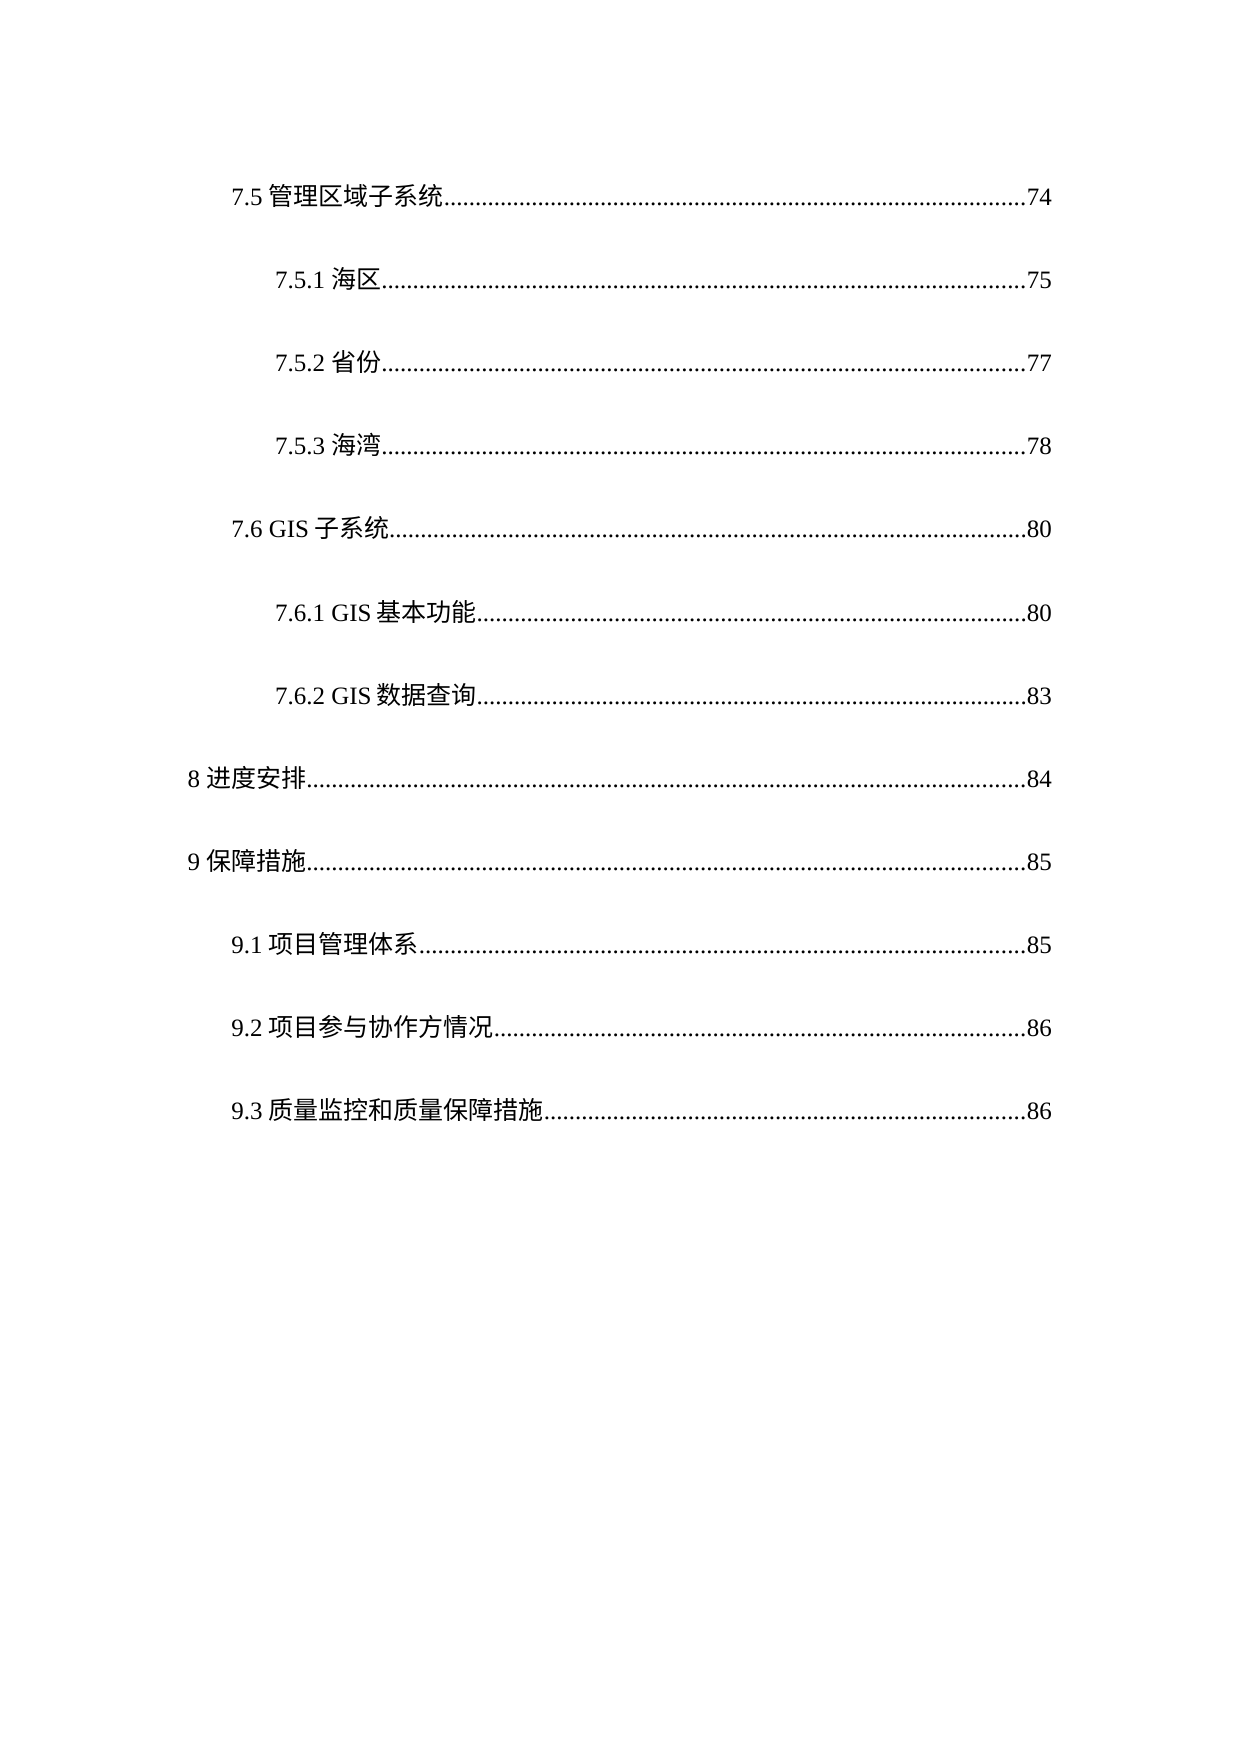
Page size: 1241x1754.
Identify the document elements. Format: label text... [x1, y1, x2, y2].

text 7.5.2 省份 77 [275, 328, 1053, 393]
text 8 进度安排 84 [187, 744, 1053, 809]
text 9 保障措施 85 [187, 827, 1053, 892]
text 7.6.2 GIS数据查询 83 [275, 661, 1053, 726]
text 7.5.3 海湾 78 [275, 411, 1053, 476]
text 9.1 项目管理体系 85 [231, 910, 1053, 975]
text 9.2 项目参与协作方情况 86 [231, 993, 1053, 1058]
text 7.6.1 GIS基本功能 80 [275, 578, 1053, 643]
text 9.3 质量监控和质量保障措施 86 [231, 1076, 1053, 1141]
text 7.5.1 海区 75 [275, 245, 1053, 310]
text 7.6 GIS子系统 80 [231, 494, 1053, 559]
text 7.5 管理区域子系统 74 [231, 162, 1053, 227]
